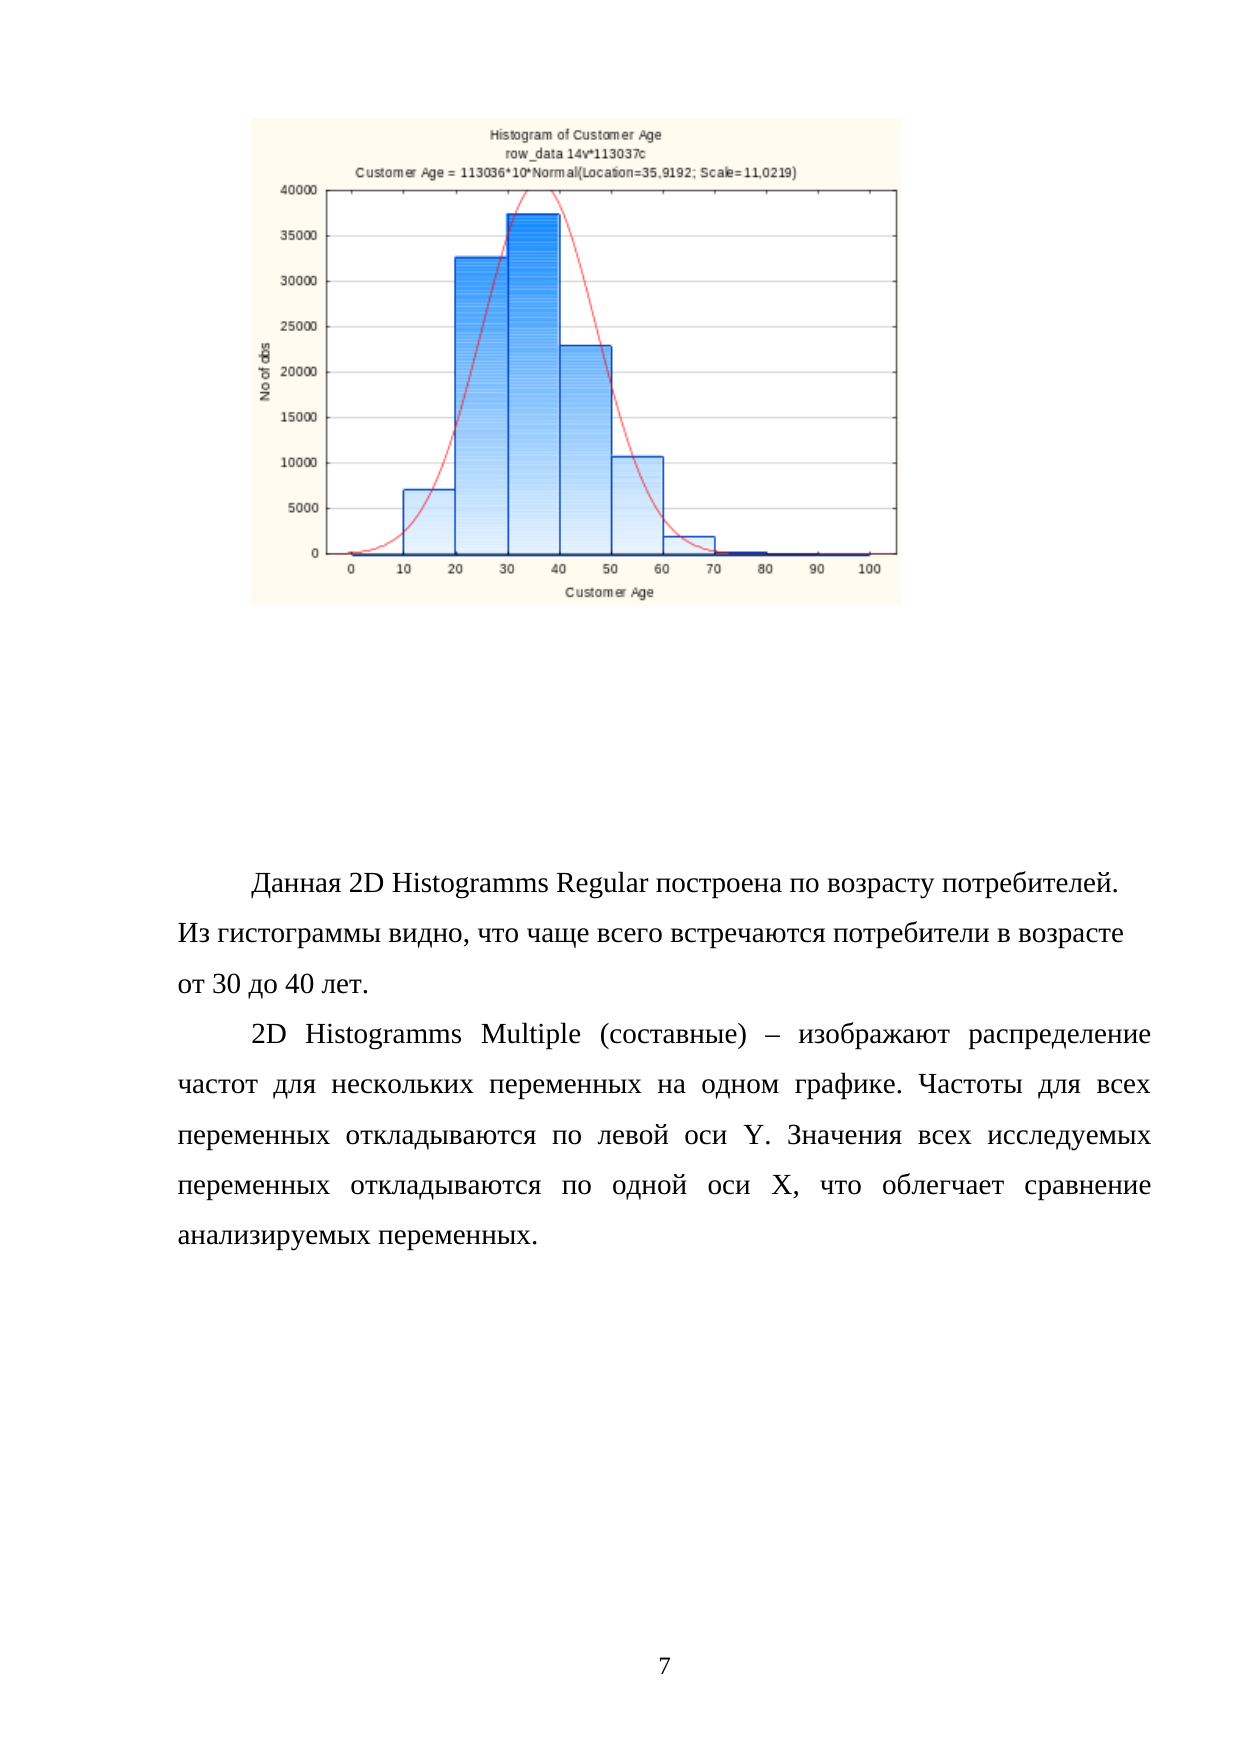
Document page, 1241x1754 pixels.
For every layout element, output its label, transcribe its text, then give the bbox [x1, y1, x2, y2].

text Данная 2D Histogramms Regular построена по возрасту потребителей. Из гистограммы видно, что чаще всего встречаются потребители в возрасте от 30 до 40 лет. [177, 865, 1152, 999]
text 2D Histogramms Multiple (составные) – изображают распределение частот для нескольких переменных на одном графике. Частоты для всех переменных откладываются по левой оси Y. Значения всех исследуемых переменных откладываются по одной оси X, что облегчает сравнение анализируемых переменных. [177, 1016, 1152, 1251]
